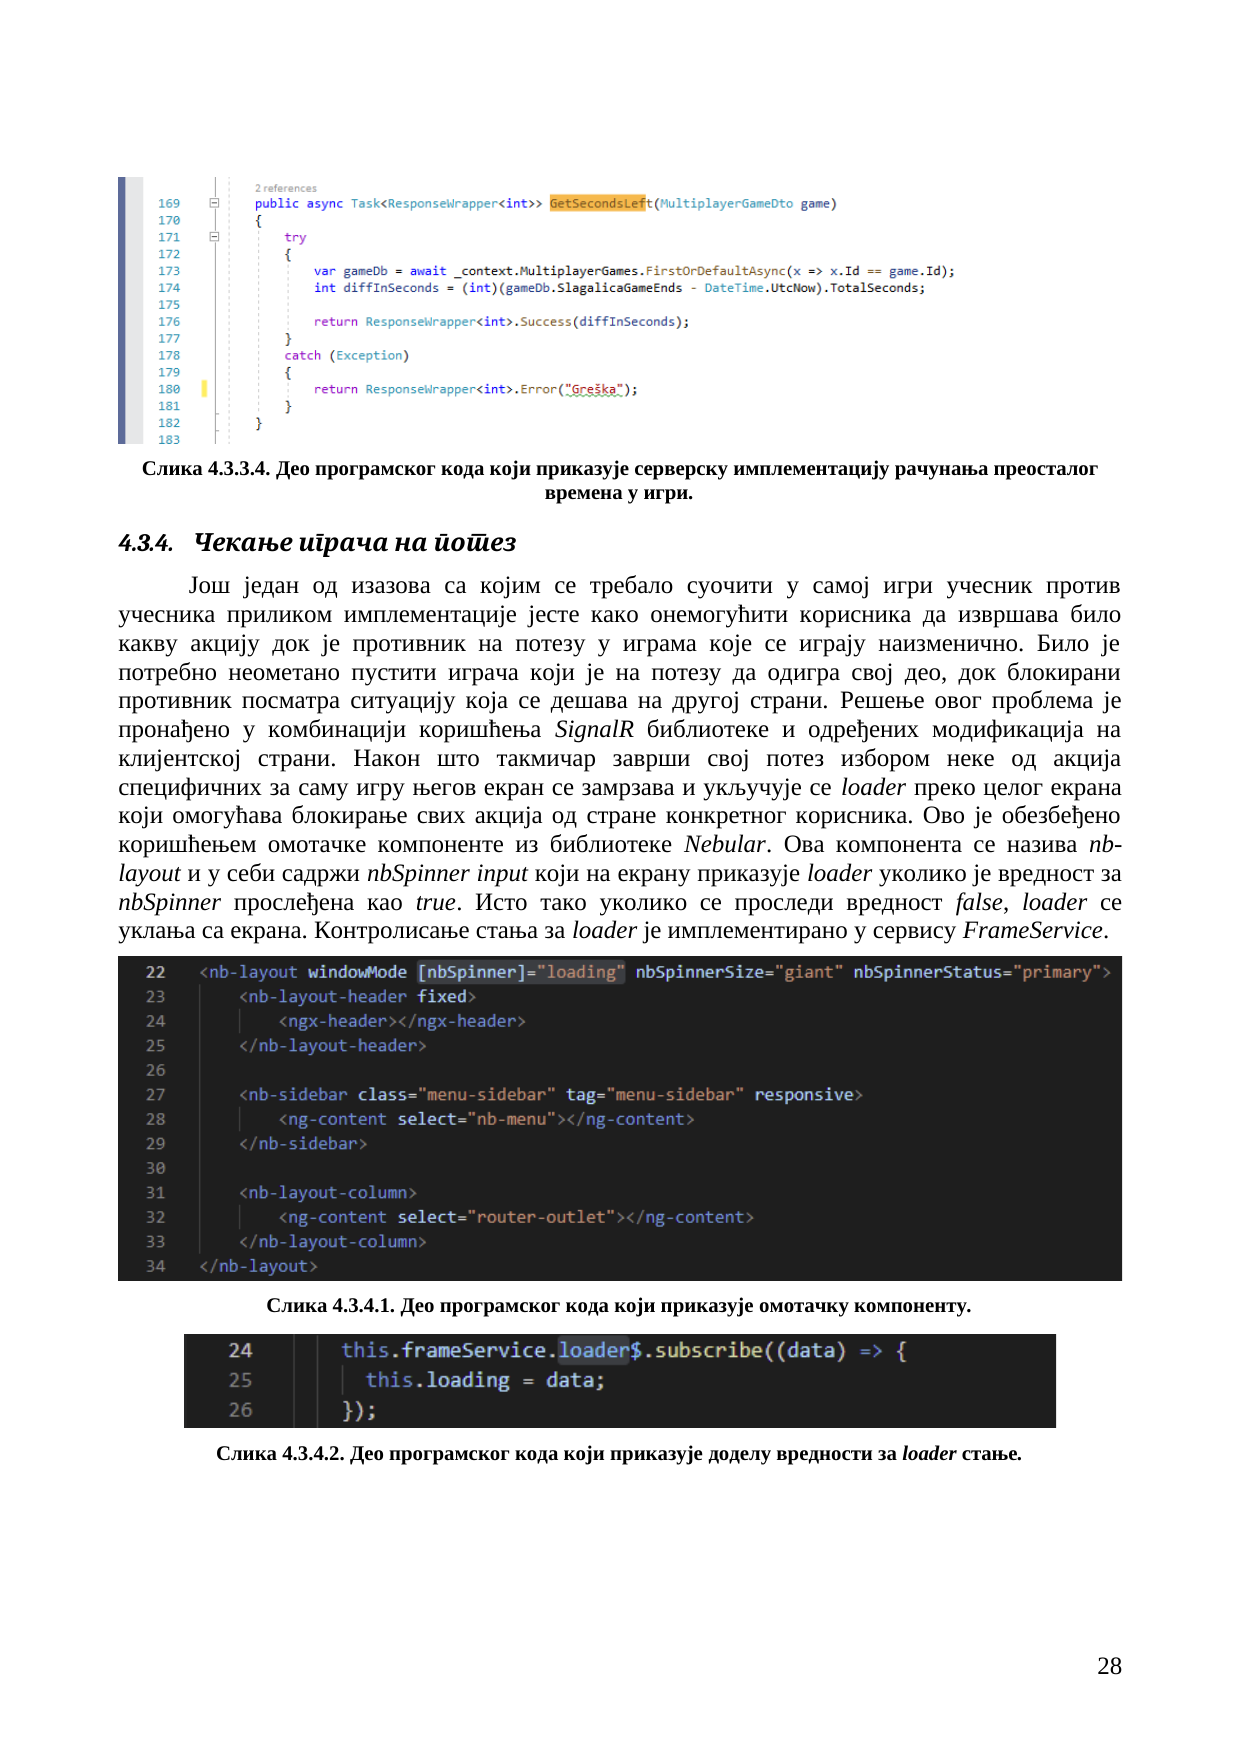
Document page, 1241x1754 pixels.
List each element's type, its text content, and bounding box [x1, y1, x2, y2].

text Слика 4.3.4.1. Део програмског кода који приказује омотачку компоненту. [118, 1293, 1122, 1317]
picture [118, 177, 1123, 444]
text Још један од изазова са којим се требало суочити у самој игри учесник против учесника приликом имплементације јесте како онемогућити корисника да извршава било какву акцију док је противник на потезу у играма које се играју наизменично. Било је потребно неометано пустити играча који је на потезу да одигра свој део, док блокирани противник посматра ситуацију која се дешава на другој страни. Решење овог проблема је пронађено у комбинацији коришћења SignalR библиотеке и одређених модификација на клијентској страни. Након што такмичар заврши свој потез избором неке од акција специфичних за саму игру његов екран се замрзава и укључује се loader преко целог екрана који омогућава блокирање свих акција од стране конкретног корисника. Ово је обезбеђено коришћењем омотачке компоненте из библиотеке Nebular. Ова компонента се назива nb-layout и у себи садржи nbSpinner input који на екрану приказује loader уколико је вредност за nbSpinner прослеђена као true. Исто тако уколико се проследи вредност false, loader се уклања са екрана. Контролисање стања за loader је имплементирано у сервису FrameService. [118, 570, 1122, 944]
picture [184, 1334, 1057, 1428]
text Слика 4.3.3.4. Део програмског кода који приказује серверску имплементацију рачунања преосталог времена у игри. [118, 456, 1122, 504]
text Слика 4.3.4.2. Део програмског кода који приказује доделу вредности за loader стање. [118, 1440, 1122, 1464]
picture [118, 956, 1123, 1281]
text Чекање играча на потез [118, 529, 1122, 558]
